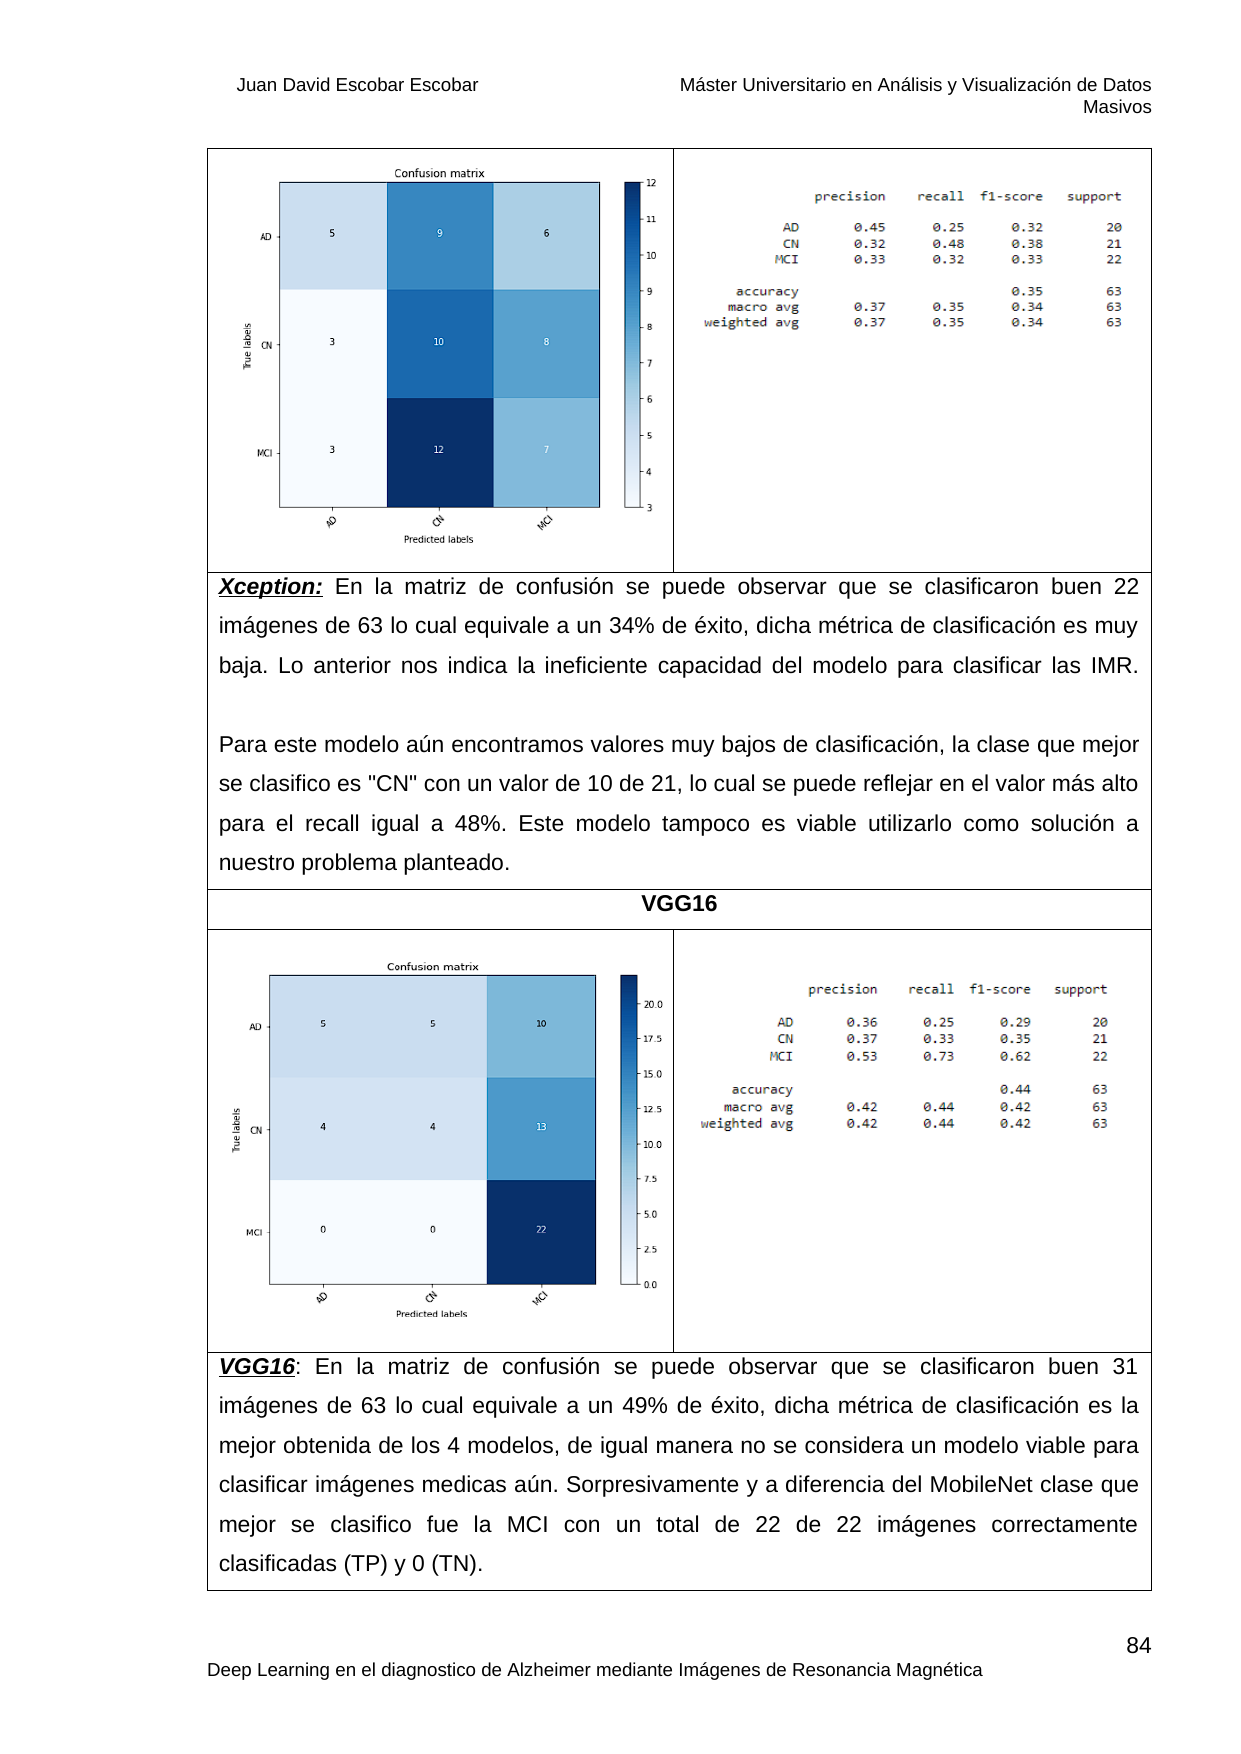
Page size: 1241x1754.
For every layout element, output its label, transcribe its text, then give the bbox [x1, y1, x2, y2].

picture [215, 955, 668, 1330]
table_cell Xception: En la matriz de confusión se puede observar que se clasificaron buen 22 imágenes de 63 lo cual equivale a un 34% de éxito, dicha métrica de clasificación es muy baja. Lo anterior nos indica la ineficiente capacidad del modelo para clasificar las IMR. Para este modelo aún encontramos valores muy bajos de clasificación, la clase que mejor se clasifico es "CN" con un valor de 10 de 21, lo cual se puede reflejar en el valor más alto para el recall igual a 48%. Este modelo tampoco es viable utilizarlo como solución a nuestro problema planteado. [208, 573, 1151, 889]
table_cell VGG16 [208, 890, 1151, 929]
picture [231, 166, 660, 545]
table_cell [208, 930, 673, 1352]
table_cell [208, 149, 673, 572]
table_cell [674, 930, 1151, 1352]
table_cell VGG16: En la matriz de confusión se puede observar que se clasificaron buen 31 imágenes de 63 lo cual equivale a un 49% de éxito, dicha métrica de clasificación es la mejor obtenida de los 4 modelos, de igual manera no se considera un modelo viable para clasificar imágenes medicas aún. Sorpresivamente y a diferencia del MobileNet clase que mejor se clasifico fue la MCI con un total de 22 de 22 imágenes correctamente clasificadas (TP) y 0 (TN). [208, 1353, 1151, 1590]
picture [687, 976, 1119, 1141]
picture [690, 187, 1138, 347]
table_cell [674, 149, 1151, 572]
